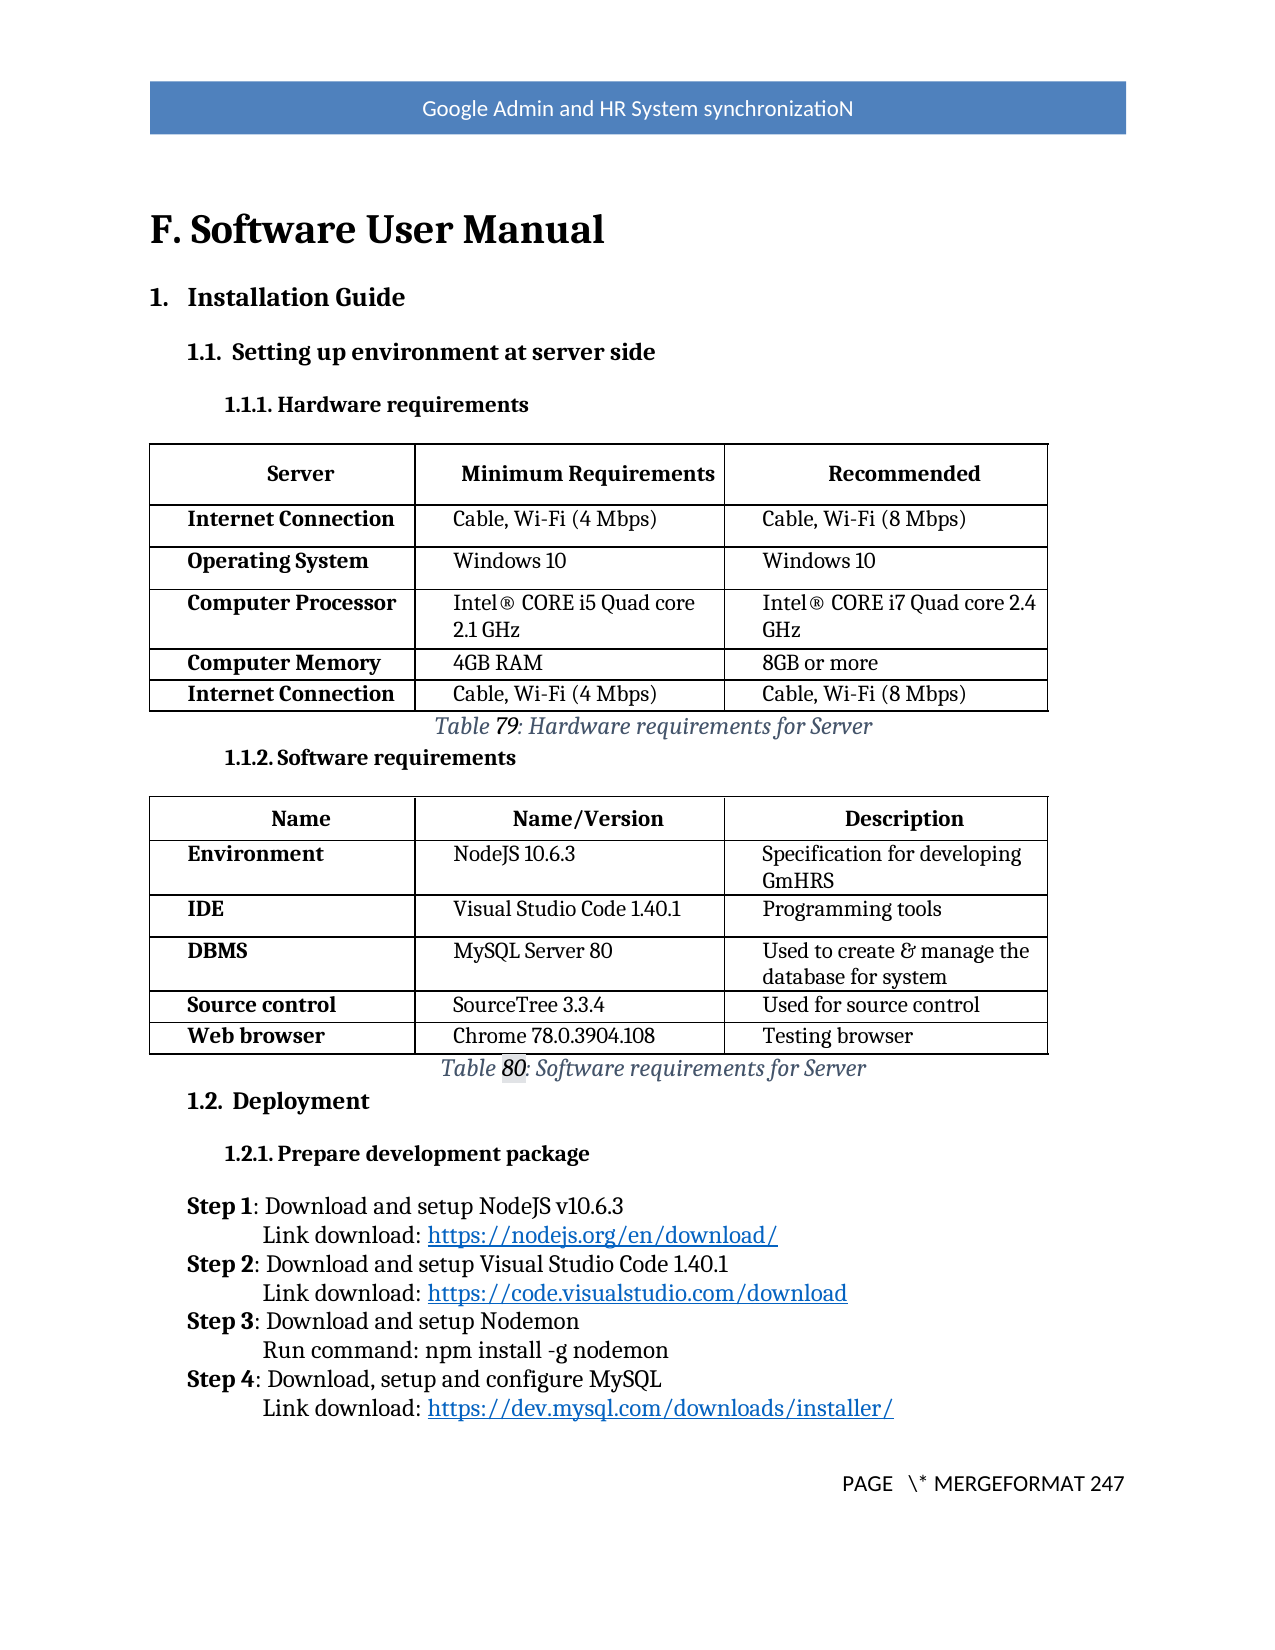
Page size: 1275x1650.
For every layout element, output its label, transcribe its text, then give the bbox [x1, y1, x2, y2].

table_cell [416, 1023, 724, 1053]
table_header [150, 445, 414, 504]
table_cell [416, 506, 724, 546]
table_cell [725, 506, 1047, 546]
subtitle F. Software User Manual [150, 206, 1125, 254]
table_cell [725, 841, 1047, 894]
text Link download: https://code.visualstudio.com/download [187, 1278, 1125, 1307]
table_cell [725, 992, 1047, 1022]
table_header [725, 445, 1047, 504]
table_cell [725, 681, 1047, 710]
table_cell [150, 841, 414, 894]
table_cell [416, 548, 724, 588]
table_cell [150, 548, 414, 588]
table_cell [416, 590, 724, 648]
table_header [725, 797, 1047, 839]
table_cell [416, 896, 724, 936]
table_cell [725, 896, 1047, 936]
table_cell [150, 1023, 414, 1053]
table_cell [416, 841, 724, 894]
text Link download: https://dev.mysql.com/downloads/installer/ [187, 1393, 1125, 1422]
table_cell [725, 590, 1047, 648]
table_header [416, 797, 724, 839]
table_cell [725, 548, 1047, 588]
subtitle Hardware requirements [225, 392, 1125, 418]
subtitle Installation Guide [150, 282, 1125, 313]
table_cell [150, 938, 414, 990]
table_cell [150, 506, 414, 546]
subtitle Prepare development package [225, 1141, 1125, 1167]
text Table 79: Hardware requirements for Server [187, 712, 1125, 741]
text Step 1: Download and setup NodeJS v10.6.3 [187, 1192, 1125, 1221]
text Step 3: Download and setup Nodemon [187, 1307, 1125, 1336]
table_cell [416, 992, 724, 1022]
subtitle Software requirements [225, 745, 1125, 771]
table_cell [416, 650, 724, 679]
subtitle Deployment [187, 1087, 1125, 1116]
text Link download: https://nodejs.org/en/download/ [187, 1221, 1125, 1250]
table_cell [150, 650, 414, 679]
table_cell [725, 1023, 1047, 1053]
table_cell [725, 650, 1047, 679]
text Run command: npm install -g nodemon [187, 1336, 1125, 1365]
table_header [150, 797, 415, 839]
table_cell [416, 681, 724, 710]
text Table 80: Software requirements for Server [187, 1055, 502, 1083]
text Step 2: Download and setup Visual Studio Code 1.40.1 [187, 1250, 1125, 1278]
text Table 80: Software requirements for Server [526, 1054, 1125, 1083]
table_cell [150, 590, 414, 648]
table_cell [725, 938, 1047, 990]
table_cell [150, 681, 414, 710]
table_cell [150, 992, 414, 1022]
text Step 4: Download, setup and configure MySQL [187, 1365, 1125, 1393]
subtitle Setting up environment at server side [187, 338, 1125, 367]
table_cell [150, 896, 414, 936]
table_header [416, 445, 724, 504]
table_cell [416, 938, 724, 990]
